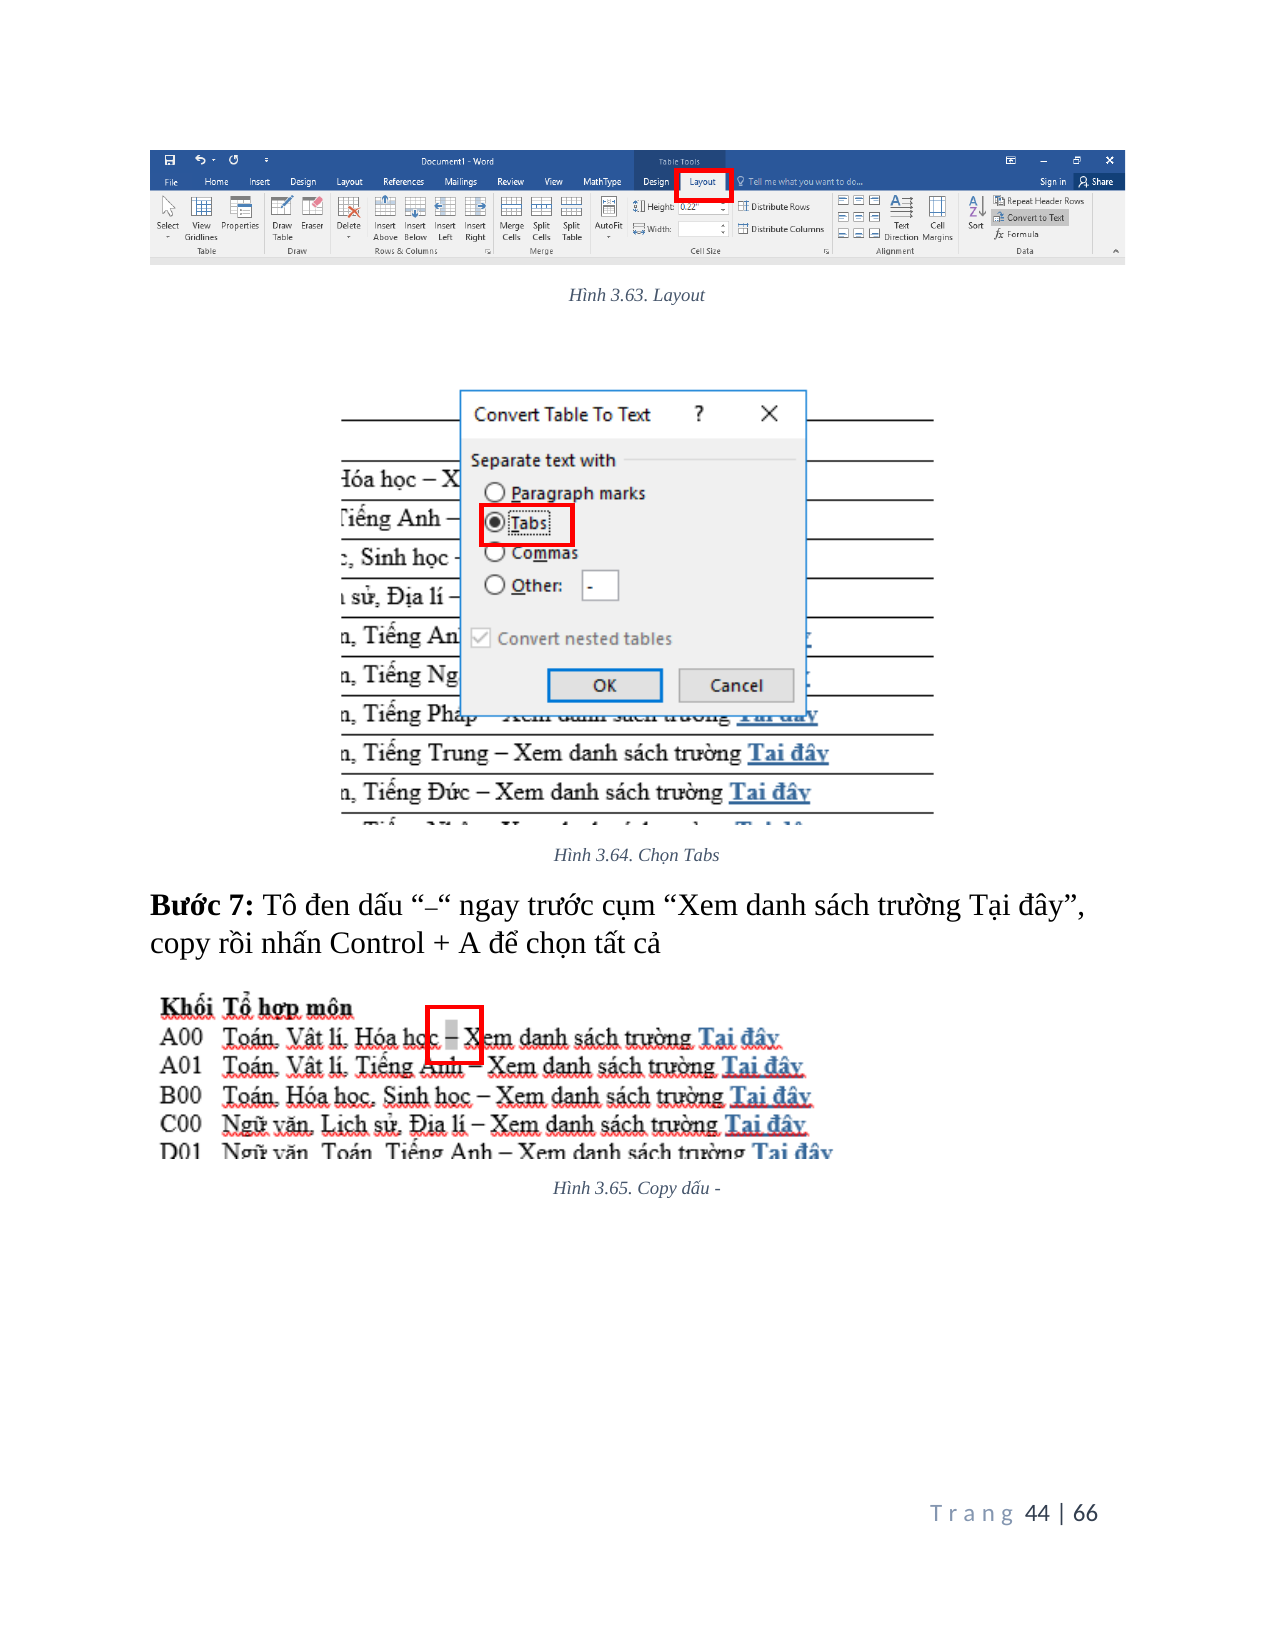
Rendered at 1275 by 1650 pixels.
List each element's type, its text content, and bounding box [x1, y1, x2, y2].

picture [150, 980, 866, 1159]
text Bước 7: Tô đen dấu “–“ ngay trước cụm “Xem danh sách trường Tại đây”, copy rồi nhấn Control + A để chọn tất cả [150, 886, 1125, 961]
picture [150, 150, 1125, 265]
picture [341, 326, 934, 825]
